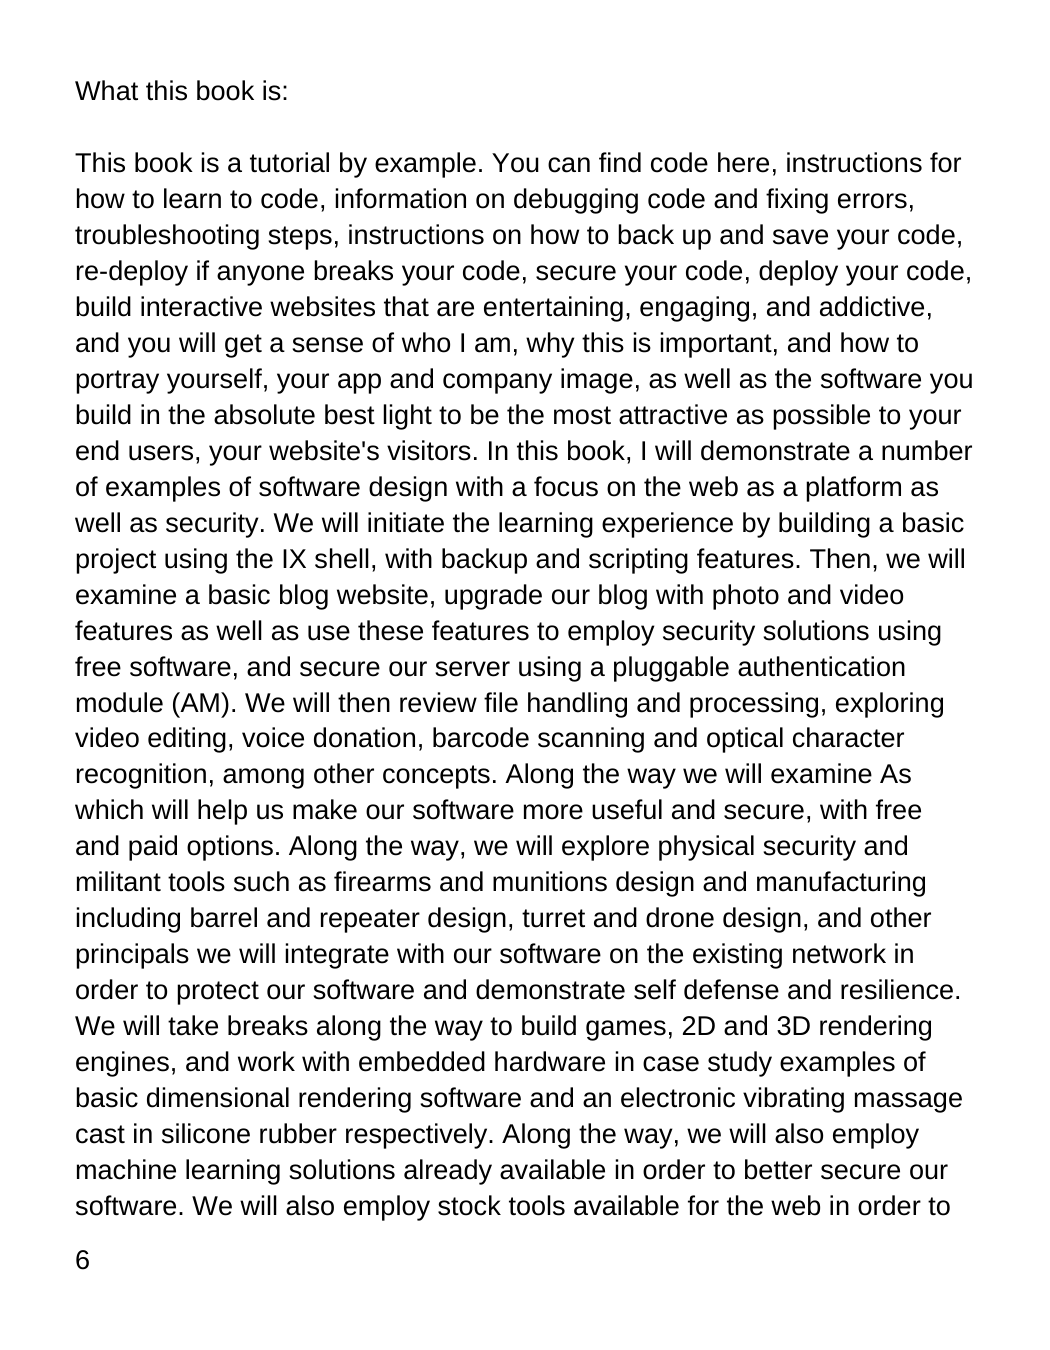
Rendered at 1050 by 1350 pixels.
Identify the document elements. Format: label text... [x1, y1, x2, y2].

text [75, 147, 975, 1221]
text What this book is: [75, 75, 975, 142]
